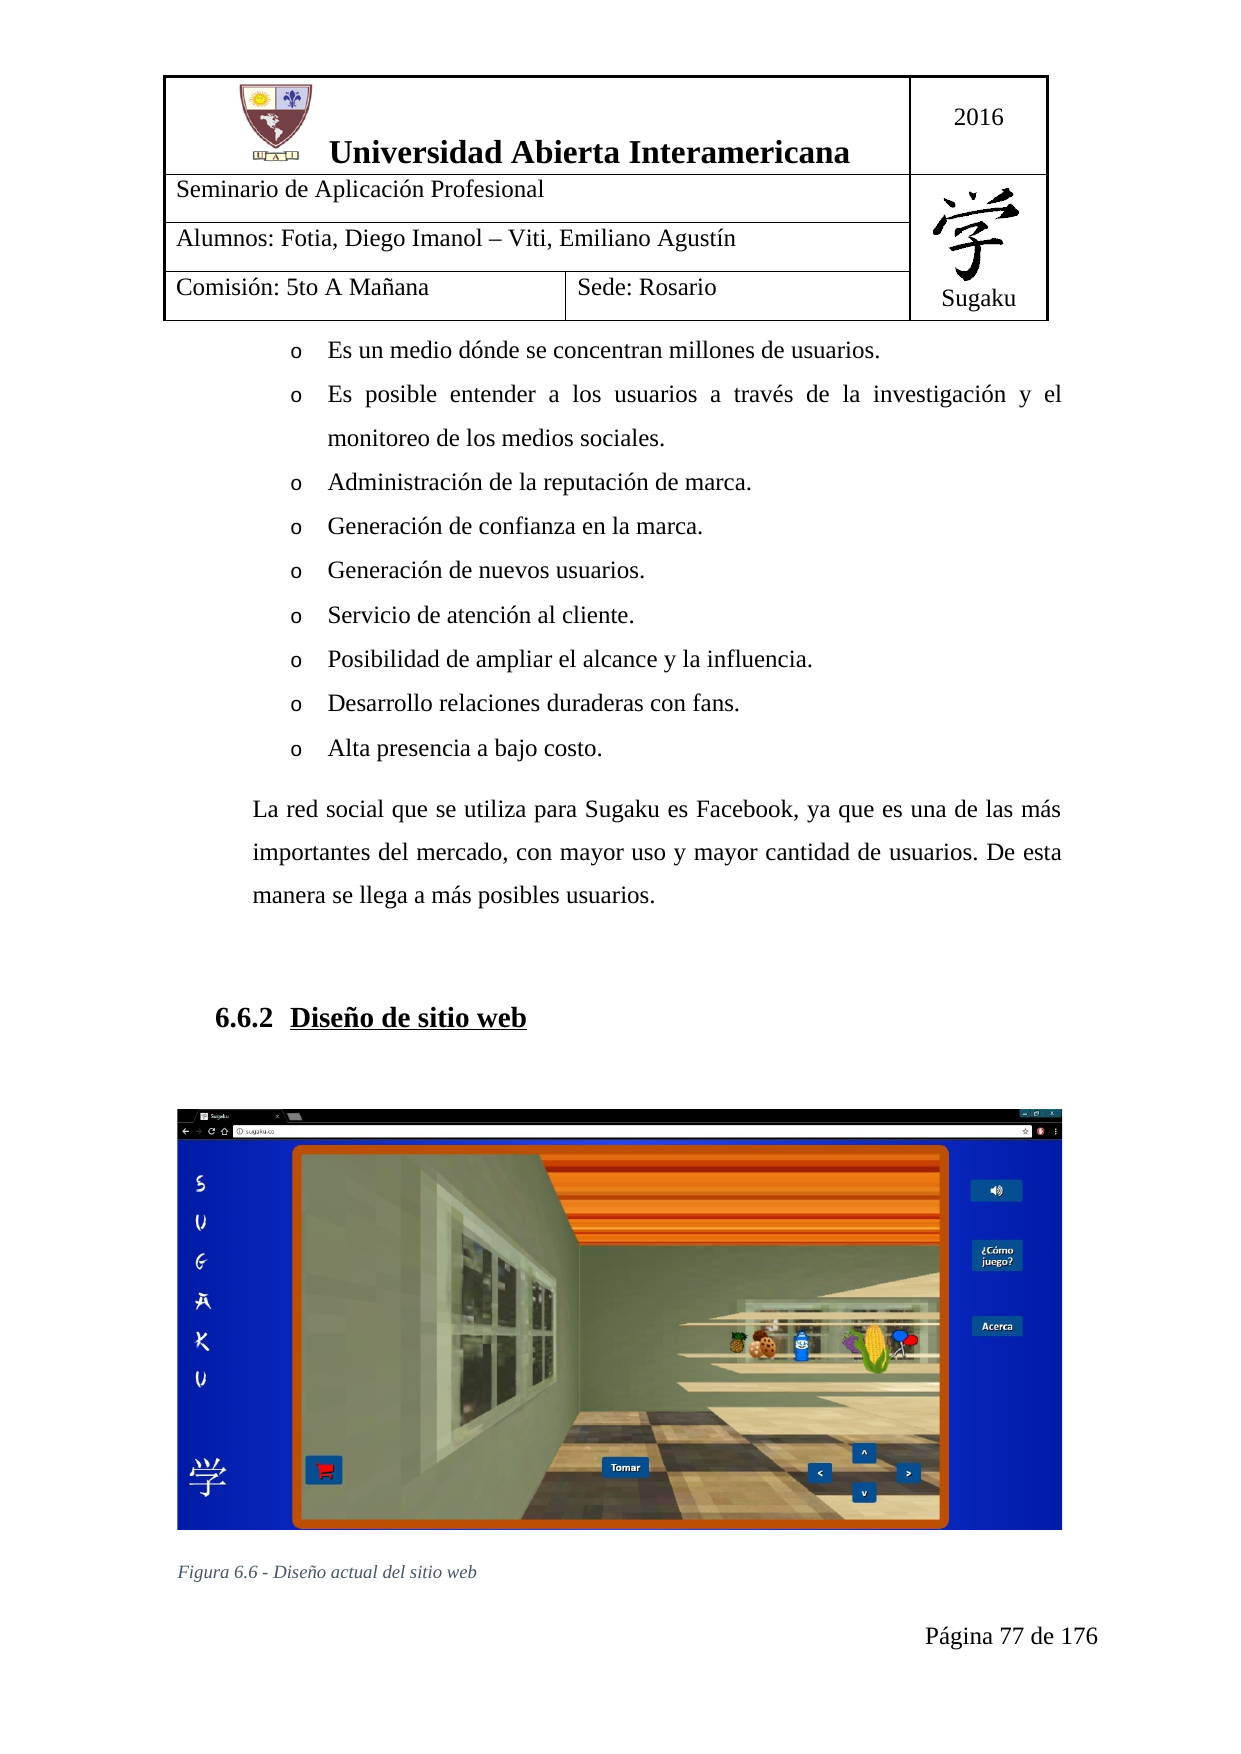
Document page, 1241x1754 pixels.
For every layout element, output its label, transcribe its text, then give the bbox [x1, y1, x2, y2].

picture [223, 78, 329, 164]
list Desarrollo relaciones duraderas con fans. [290, 688, 1063, 718]
text La red social que se utiliza para Sugaku es Facebook, ya que es una de las más importantes del mercado, con mayor uso y mayor cantidad de usuarios. De esta manera se llega a más posibles usuarios. [252, 794, 1063, 909]
list Alta presencia a bajo costo. [290, 733, 1063, 762]
text Figura 6.6 - Diseño actual del sitio web [177, 1561, 1063, 1582]
picture [177, 1109, 1063, 1530]
list Generación de confianza en la marca. [290, 511, 1063, 541]
list Posibilidad de ampliar el alcance y la influencia. [290, 644, 1063, 674]
subtitle Diseño de sitio web [215, 1000, 1063, 1033]
list Administración de la reputación de marca. [290, 467, 1063, 496]
list Es un medio dónde se concentran millones de usuarios. [290, 148, 1063, 365]
list Es posible entender a los usuarios a través de la investigación y el monitoreo de los medios sociales. [290, 379, 1063, 452]
picture [927, 181, 1030, 284]
list Generación de nuevos usuarios. [290, 555, 1063, 585]
list Servicio de atención al cliente. [290, 600, 1063, 629]
